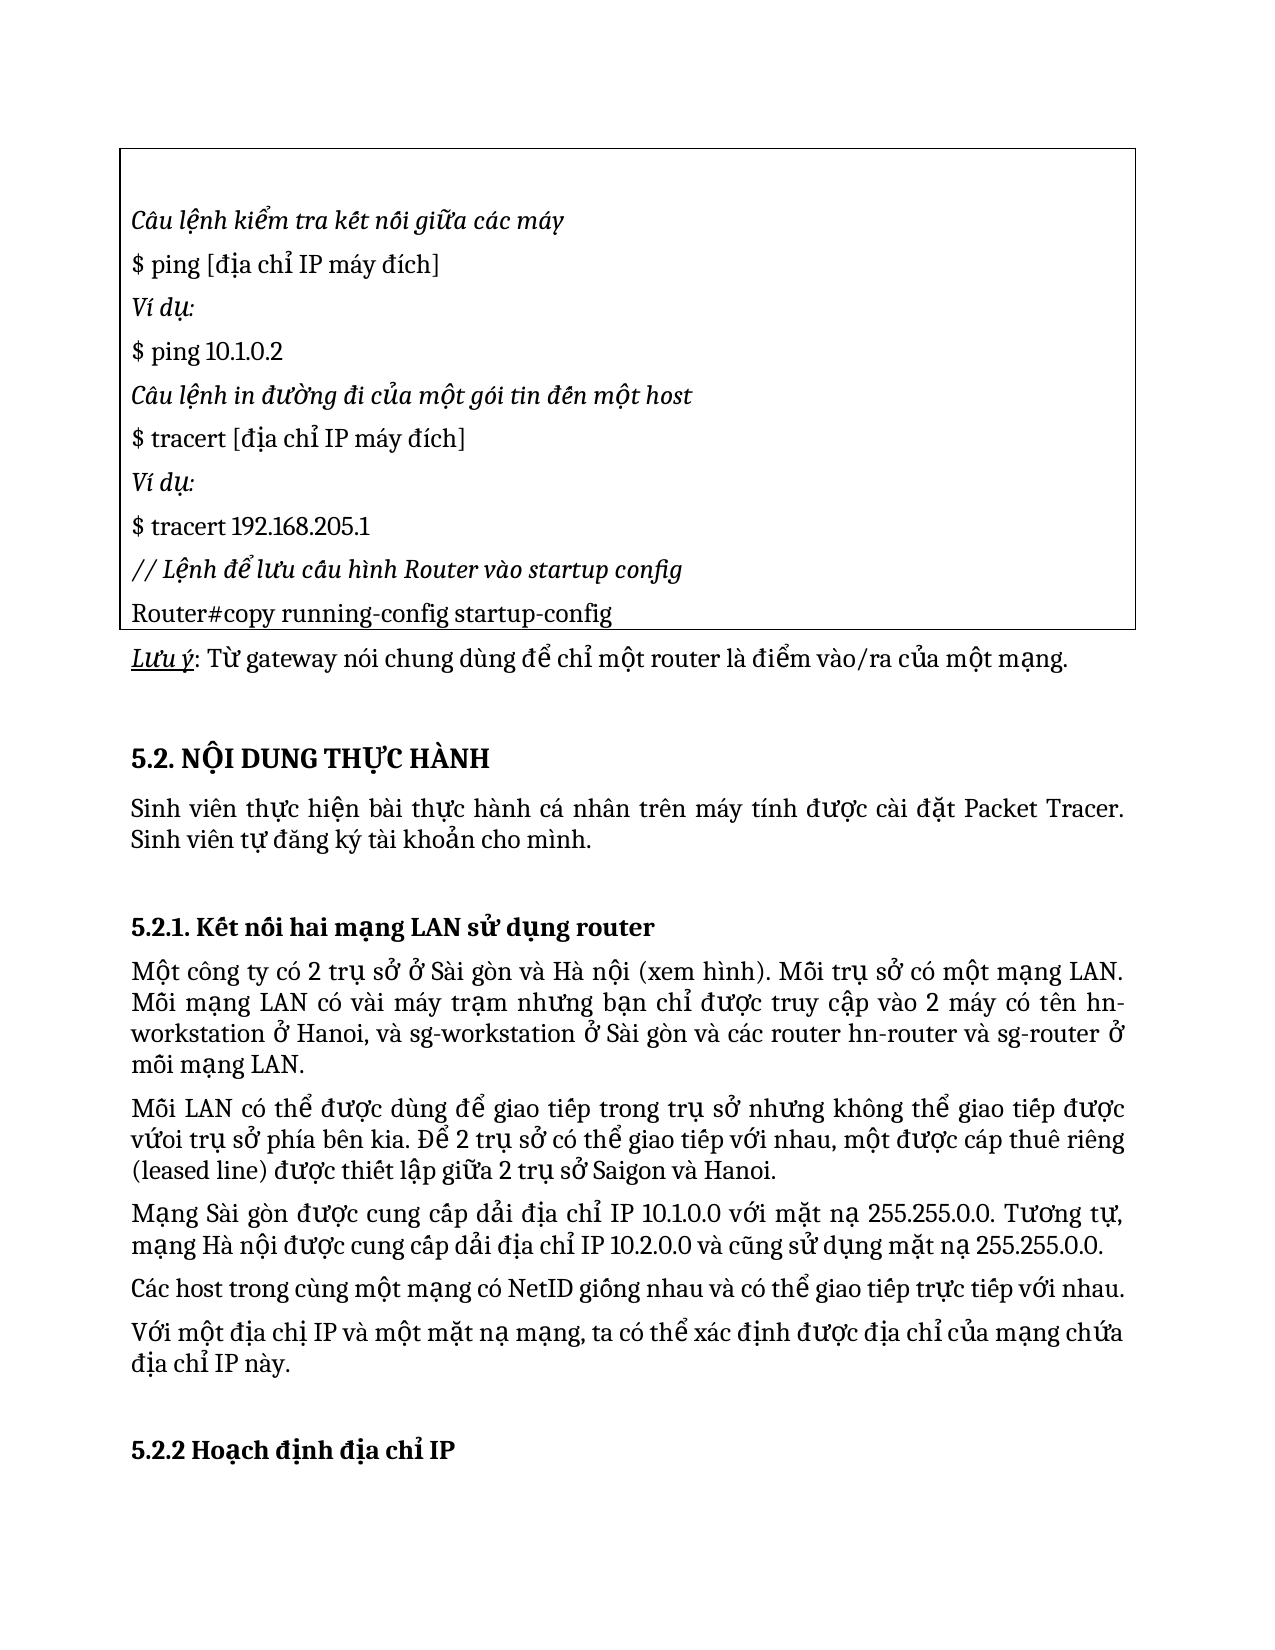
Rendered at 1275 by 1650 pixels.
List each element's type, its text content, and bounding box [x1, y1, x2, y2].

text 5.2.1. Kết nối hai mạng LAN sử dụng router [131, 912, 1125, 943]
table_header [121, 149, 1135, 629]
text Mỗi LAN có thể được dùng để giao tiếp trong trụ sở nhưng không thể giao tiếp được vứoi trụ sở phía bên kia. Để 2 trụ sở có thể giao tiếp với nhau, một được cáp thuê riêng (leased line) được thiết lập giữa 2 trụ sở Saigon và Hanoi. [131, 1093, 1125, 1186]
text 5.2.2 Hoạch định địa chỉ IP [131, 1435, 1125, 1467]
text Sinh viên thực hiện bài thực hành cá nhân trên máy tính được cài đặt Packet Tracer. Sinh viên tự đăng ký tài khoản cho mình. [131, 793, 1125, 856]
text Lưu ý: Từ gateway nói chung dùng để chỉ một router là điểm vào/ra của một mạng. [131, 643, 1125, 674]
text Các host trong cùng một mạng có NetID giống nhau và có thể giao tiếp trực tiếp với nhau. [131, 1273, 1125, 1304]
text Mạng Sài gòn được cung cấp dải địa chỉ IP 10.1.0.0 với mặt nạ 255.255.0.0. Tương tự, mạng Hà nội được cung cấp dải địa chỉ IP 10.2.0.0 và cũng sử dụng mặt nạ 255.255.0.0. [131, 1198, 1125, 1261]
text Một công ty có 2 trụ sở ở Sài gòn và Hà nội (xem hình). Mỗi trụ sở có một mạng LAN. Mỗi mạng LAN có vài máy trạm nhưng bạn chỉ được truy cập vào 2 máy có tên hn-workstation ở Hanoi, và sg-workstation ở Sài gòn và các router hn-router và sg-router ở mỗi mạng LAN. [131, 956, 1125, 1080]
text Với một địa chị IP và một mặt nạ mạng, ta có thể xác định được địa chỉ của mạng chứa địa chỉ IP này. [131, 1317, 1125, 1379]
subtitle 5.2. Nội dung thực hành [131, 742, 1125, 776]
